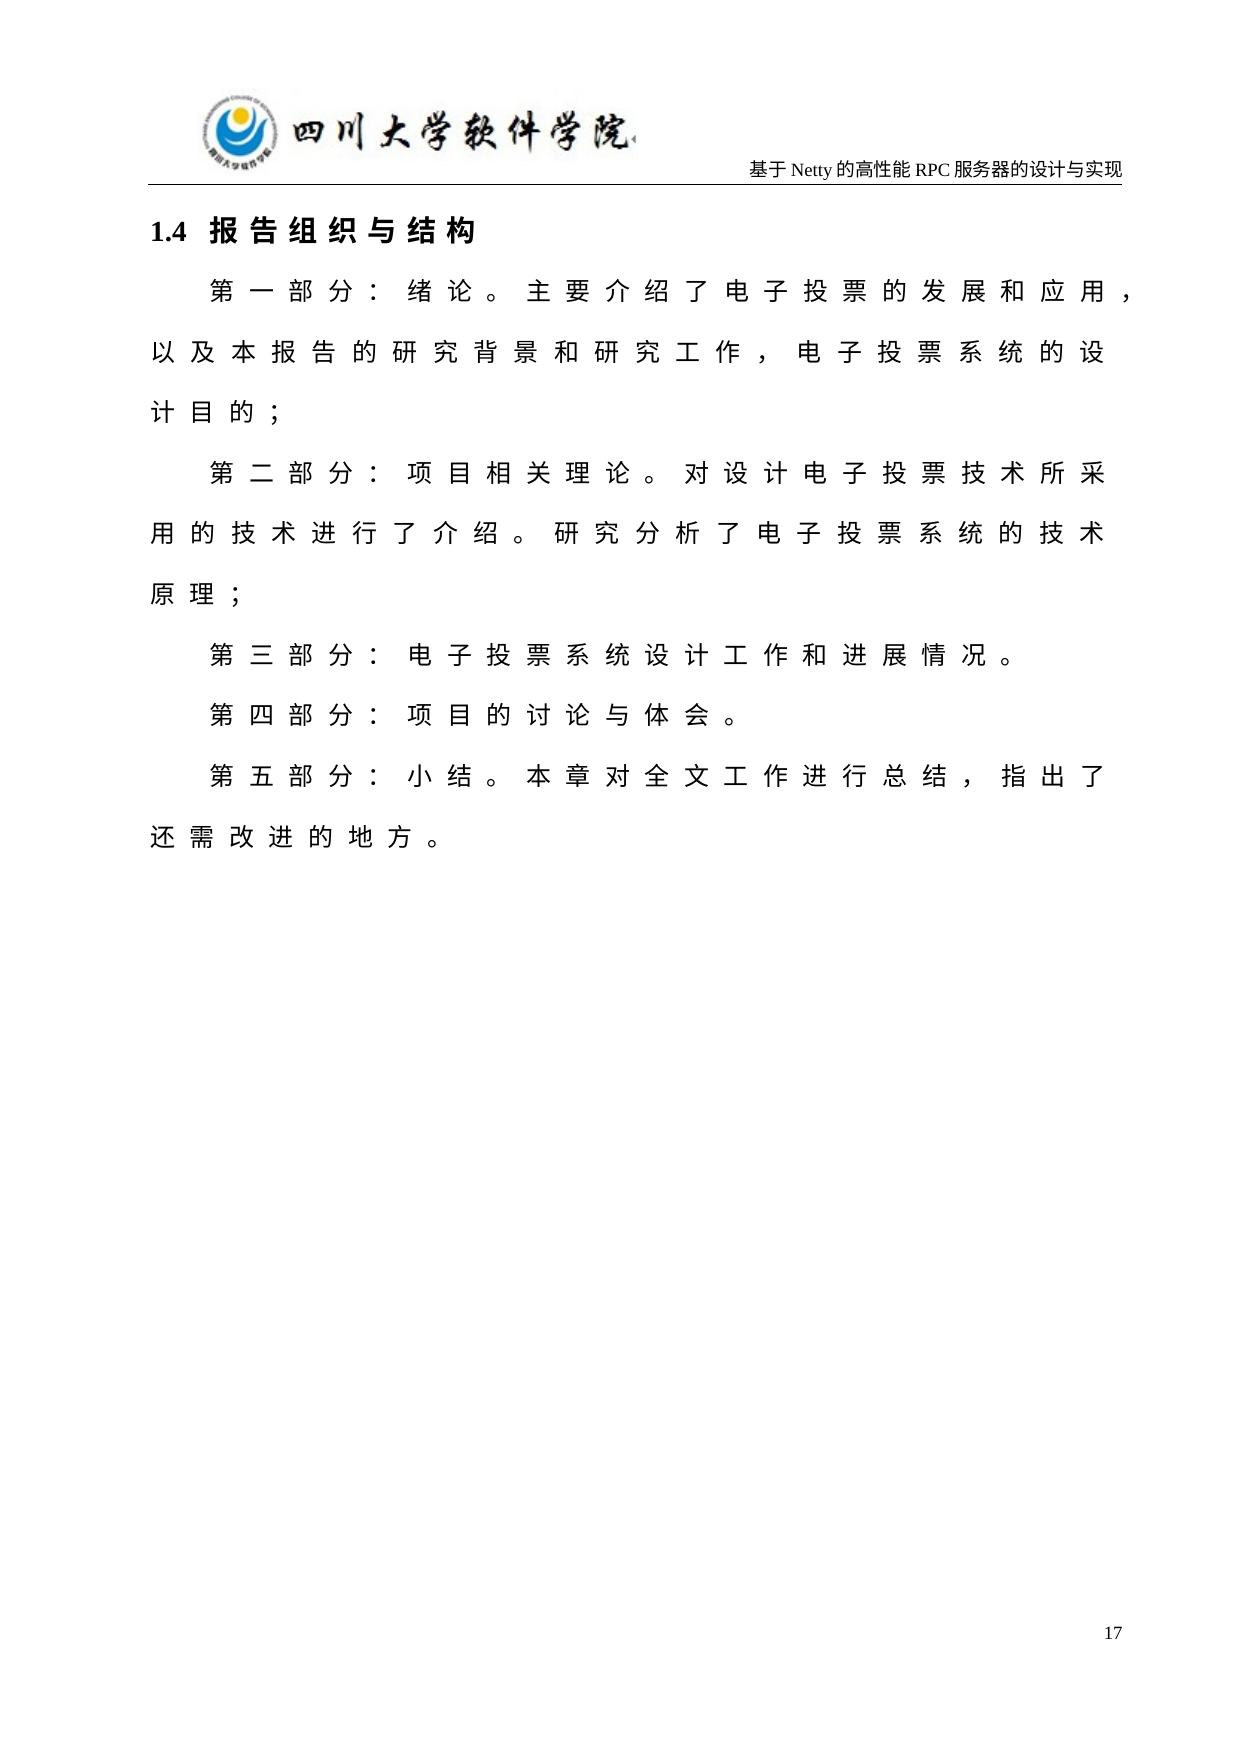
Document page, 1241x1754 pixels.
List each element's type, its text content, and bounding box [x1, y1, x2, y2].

text 第一部分：绪论。主要介绍了电子投票的发展和应用，以及本报告的研究背景和研究工作，电子投票系统的设计目的； [150, 259, 1120, 441]
text 第五部分：小结。本章对全文工作进行总结，指出了还需改进的地方。 [150, 744, 1120, 865]
picture [197, 88, 639, 177]
text 第四部分：项目的讨论与体会。 [150, 683, 1120, 744]
text 第二部分：项目相关理论。对设计电子投票技术所采用的技术进行了介绍。研究分析了电子投票系统的技术原理； [150, 441, 1120, 623]
subtitle 报告组织与结构 [150, 198, 1120, 259]
text 第三部分：电子投票系统设计工作和进展情况。 [150, 623, 1120, 683]
